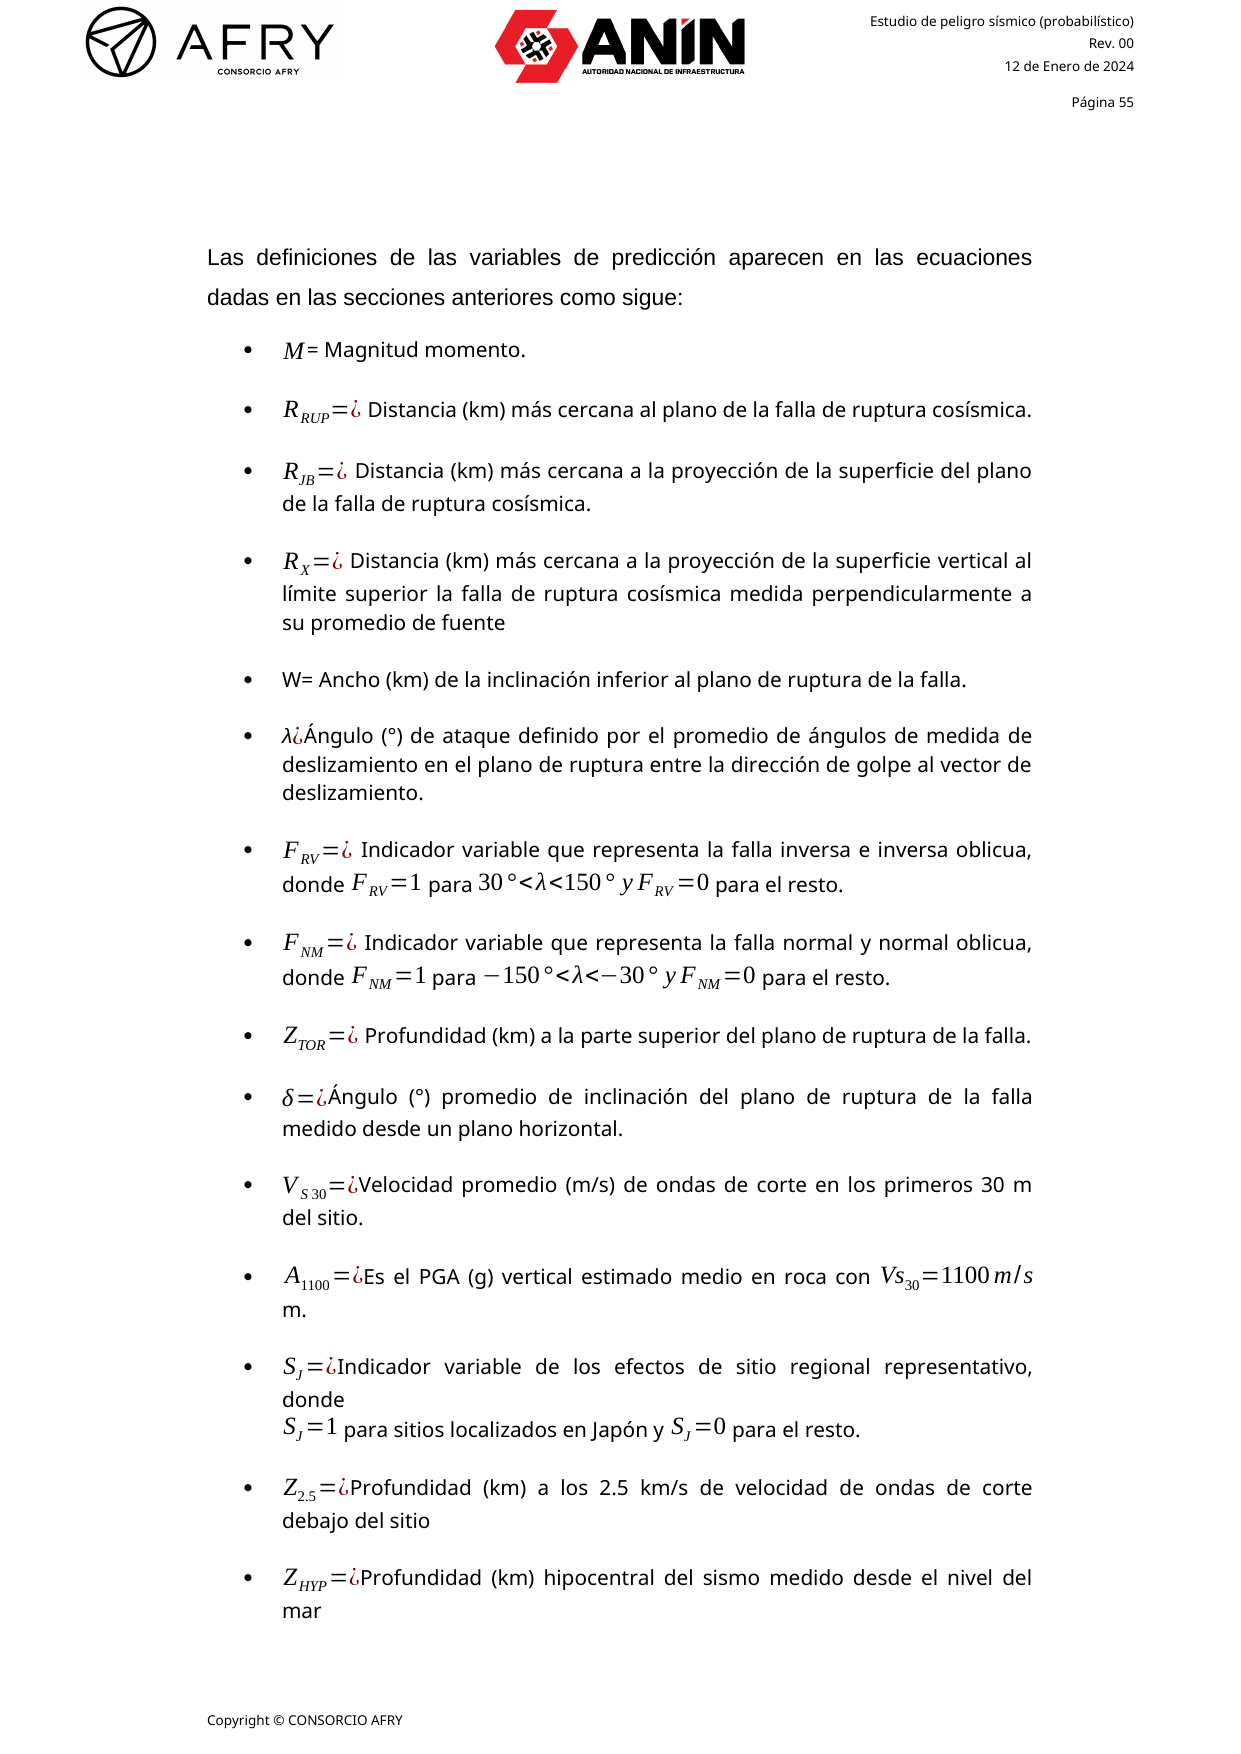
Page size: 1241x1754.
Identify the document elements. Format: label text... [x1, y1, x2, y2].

list Velocidad promedio (m/s) de ondas de corte en los primeros 30 m del sitio. [244, 1171, 1033, 1232]
list Distancia (km) más cercana a la proyección de la superficie vertical al límite superior la falla de ruptura cosísmica medida perpendicularmente a su promedio de fuente [244, 546, 1033, 636]
list W= Ancho (km) de la inclinación inferior al plano de ruptura de la falla. [244, 665, 1033, 693]
picture [76, 0, 343, 83]
list Distancia (km) más cercana a la proyección de la superficie del plano de la falla de ruptura cosísmica. [244, 457, 1033, 518]
list = Magnitud momento. [244, 336, 1033, 367]
list Profundidad (km) a los 2.5 km/s de velocidad de ondas de corte debajo del sitio [244, 1473, 1033, 1534]
list Profundidad (km) hipocentral del sismo medido desde el nivel del mar [244, 1563, 1033, 1624]
list Distancia (km) más cercana al plano de la falla de ruptura cosísmica. [244, 395, 1033, 428]
list λÁngulo (°) de ataque definido por el promedio de ángulos de medida de deslizamiento en el plano de ruptura entre la dirección de golpe al vector de deslizamiento. [244, 722, 1033, 807]
list Indicador variable que representa la falla inversa e inversa oblicua, donde para para el resto. [244, 835, 1033, 900]
picture [493, 7, 747, 85]
list Ángulo (°) promedio de inclinación del plano de ruptura de la falla medido desde un plano horizontal. [244, 1082, 1033, 1142]
list Profundidad (km) a la parte superior del plano de ruptura de la falla. [244, 1021, 1033, 1054]
list Indicador variable de los efectos de sitio regional representativo, donde para sitios localizados en Japón y para el resto. [244, 1352, 1033, 1444]
list Indicador variable que representa la falla normal y normal oblicua, donde para para el resto. [244, 928, 1033, 993]
list Es el PGA (g) vertical estimado medio en roca con m. [244, 1260, 1033, 1323]
text Las definiciones de las variables de predicción aparecen en las ecuaciones dadas en las secciones anteriores como sigue: [207, 244, 1033, 310]
